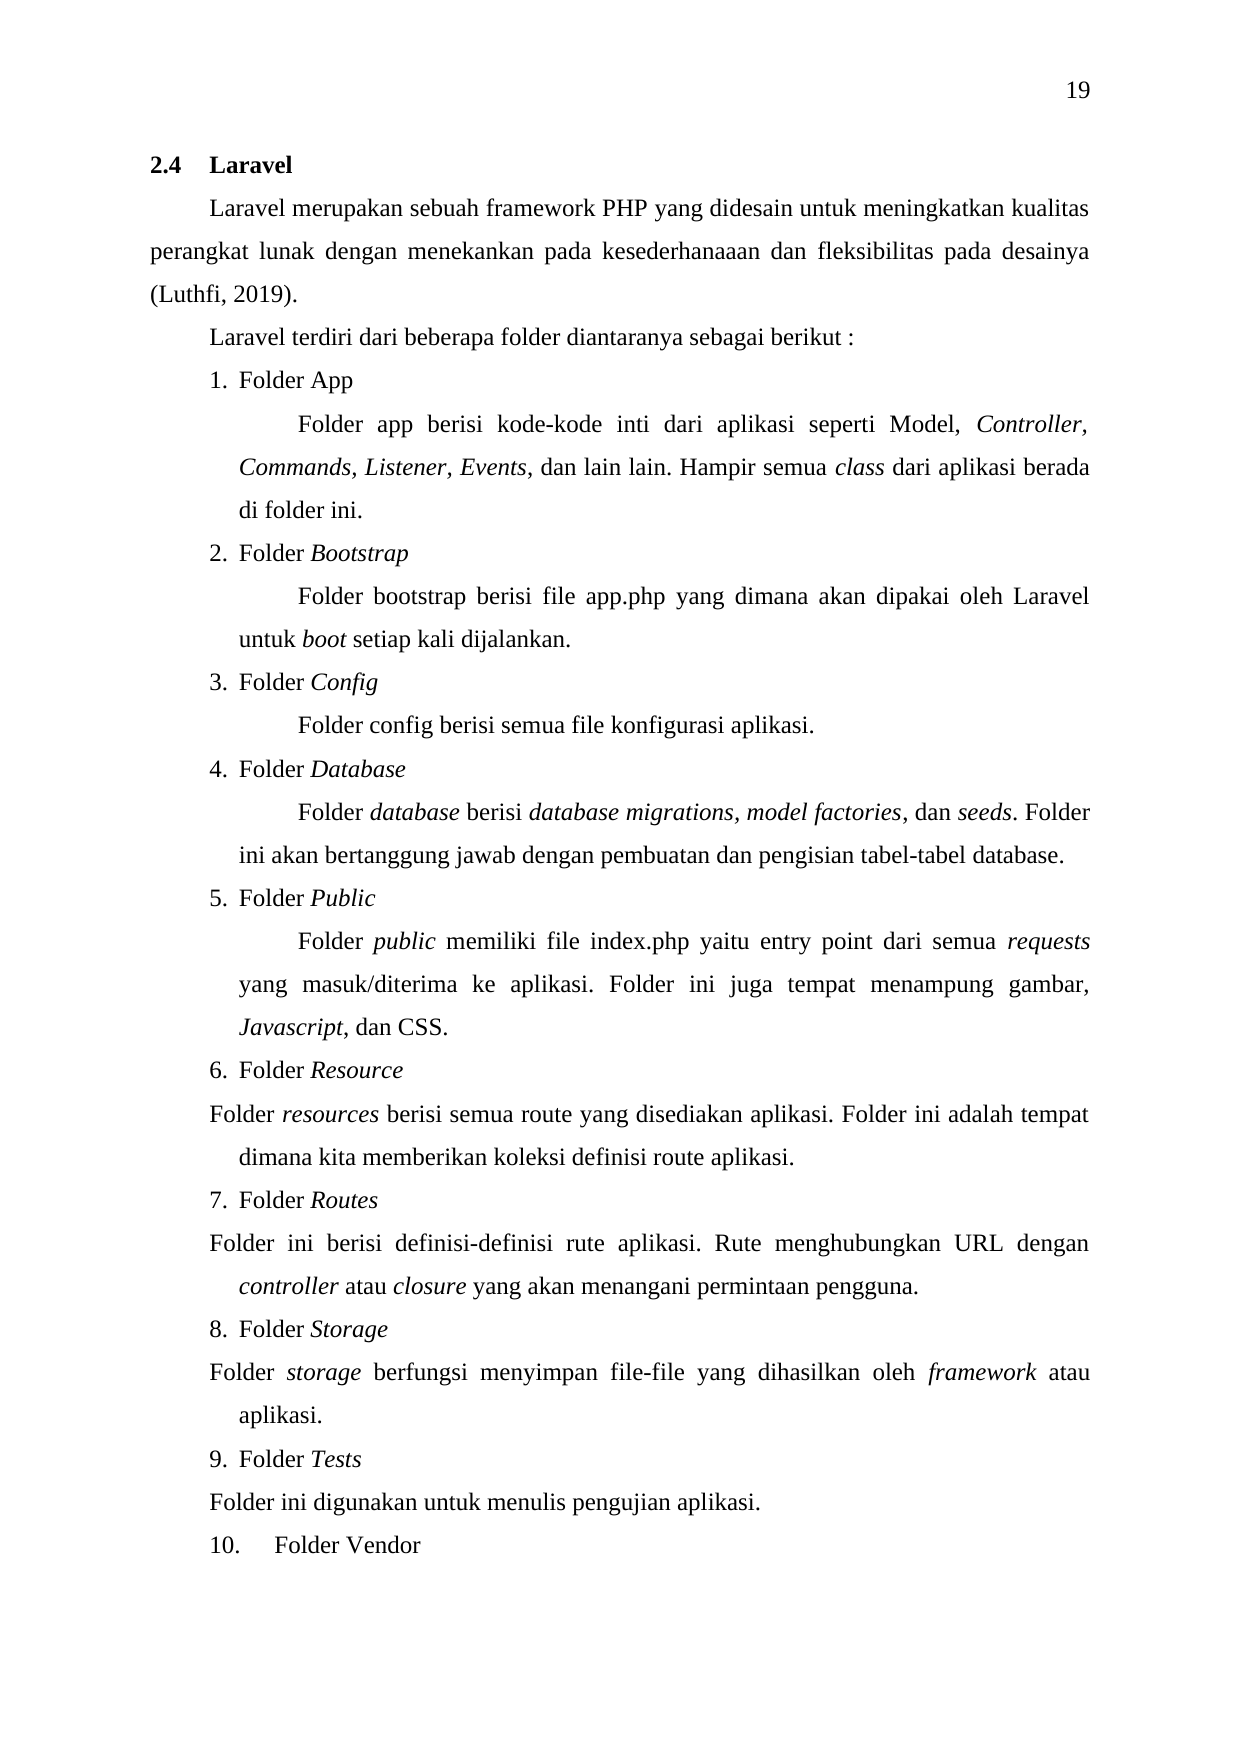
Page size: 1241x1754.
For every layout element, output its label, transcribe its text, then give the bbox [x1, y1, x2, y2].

text Folder storage berfungsi menyimpan file-file yang dihasilkan oleh framework atau aplikasi. [209, 1357, 1090, 1429]
list Folder Vendor [209, 1530, 1090, 1559]
list Folder config berisi semua file konfigurasi aplikasi. [239, 711, 1090, 739]
subtitle Laravel [150, 150, 1090, 179]
list Folder database berisi database migrations, model factories, dan seeds. Folder ini akan bertanggung jawab dengan pembuatan dan pengisian tabel-tabel database. [239, 797, 1090, 869]
list Folder Public [209, 883, 1090, 912]
text Laravel merupakan sebuah framework PHP yang didesain untuk meningkatkan kualitas perangkat lunak dengan menekankan pada kesederhanaaan dan fleksibilitas pada desainya (Luthfi, 2019). [150, 193, 1090, 308]
list Folder ini berisi definisi-definisi rute aplikasi. Rute menghubungkan URL dengan controller atau closure yang akan menangani permintaan pengguna. [209, 1228, 1090, 1300]
list Folder Database [209, 754, 1090, 782]
list Folder Routes [209, 1185, 1090, 1214]
list Folder app berisi kode-kode inti dari aplikasi seperti Model, Controller, Commands, Listener, Events, dan lain lain. Hampir semua class dari aplikasi berada di folder ini. [239, 409, 1090, 524]
list Folder public memiliki file index.php yaitu entry point dari semua requests yang masuk/diterima ke aplikasi. Folder ini juga tempat menampung gambar, Javascript, dan CSS. [239, 926, 1090, 1041]
text Laravel terdiri dari beberapa folder diantaranya sebagai berikut : [150, 322, 1090, 351]
list Folder Tests [209, 1444, 1090, 1472]
list Folder Storage [209, 1314, 1090, 1343]
list Folder resources berisi semua route yang disediakan aplikasi. Folder ini adalah tempat dimana kita memberikan koleksi definisi route aplikasi. [209, 1099, 1090, 1171]
list Folder Config [209, 667, 1090, 696]
list Folder bootstrap berisi file app.php yang dimana akan dipakai oleh Laravel untuk boot setiap kali dijalankan. [239, 581, 1090, 653]
list Folder App [209, 366, 1090, 394]
list Folder Resource [209, 1056, 1090, 1084]
list Folder ini digunakan untuk menulis pengujian aplikasi. [209, 1487, 1090, 1516]
list Folder Bootstrap [209, 538, 1090, 567]
